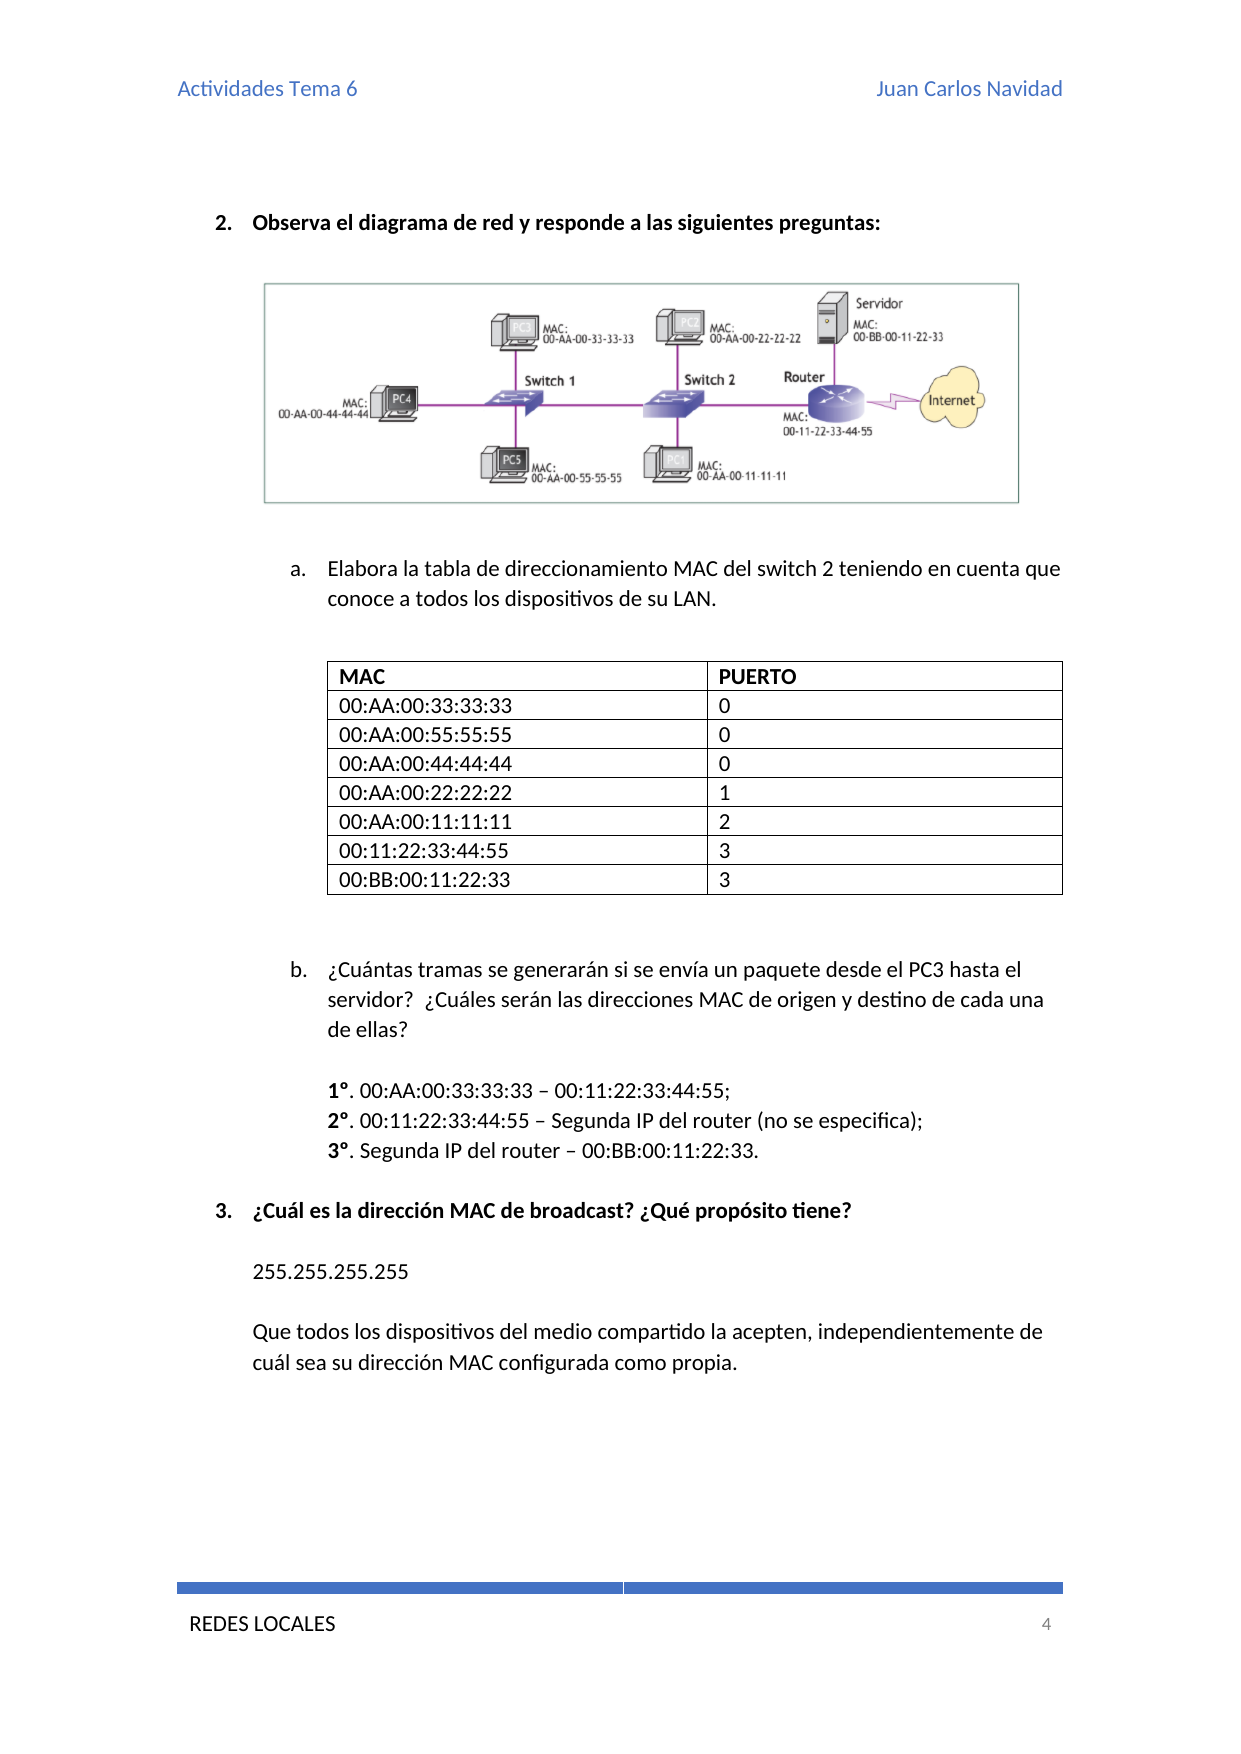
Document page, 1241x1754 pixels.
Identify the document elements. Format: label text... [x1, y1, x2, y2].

table_header PUERTO [708, 662, 1062, 690]
list 2º. 00:11:22:33:44:55 – Segunda IP del router (no se especifica); [327, 1106, 1063, 1134]
picture [251, 269, 1039, 519]
list Observa el diagrama de red y responde a las siguientes preguntas: [215, 208, 1063, 236]
table_cell 00:AA:00:22:22:22 [328, 778, 707, 806]
table_cell 00:AA:00:33:33:33 [328, 691, 707, 719]
list 255.255.255.255 [252, 1257, 1063, 1285]
list Elabora la tabla de direccionamiento MAC del switch 2 teniendo en cuenta que conoce a todos los dispositivos de su LAN. [290, 554, 1063, 612]
list ¿Cuántas tramas se generarán si se envía un paquete desde el PC3 hasta el servidor? ¿Cuáles serán las direcciones MAC de origen y destino de cada una de ellas? [290, 955, 1063, 1043]
table_cell 00:BB:00:11:22:33 [328, 865, 707, 893]
table_cell 00:AA:00:44:44:44 [328, 749, 707, 777]
table_cell 0 [708, 749, 1062, 777]
table_cell 3 [708, 836, 1062, 864]
table_header MAC [328, 662, 707, 690]
table_cell 00:AA:00:11:11:11 [328, 807, 707, 835]
list ¿Cuál es la dirección MAC de broadcast? ¿Qué propósito tiene? [215, 1197, 1063, 1224]
table_cell 00:AA:00:55:55:55 [328, 720, 707, 748]
table_cell 2 [708, 807, 1062, 835]
table_cell 00:11:22:33:44:55 [328, 836, 707, 864]
list 3º. Segunda IP del router – 00:BB:00:11:22:33. [327, 1136, 1063, 1164]
table_cell 0 [708, 720, 1062, 748]
table_cell 0 [708, 691, 1062, 719]
list Que todos los dispositivos del medio compartido la acepten, independientemente de cuál sea su dirección MAC configurada como propia. [252, 1317, 1063, 1376]
list 1º. 00:AA:00:33:33:33 – 00:11:22:33:44:55; [327, 1076, 1063, 1104]
table_cell 3 [708, 865, 1062, 893]
table_cell 1 [708, 778, 1062, 806]
